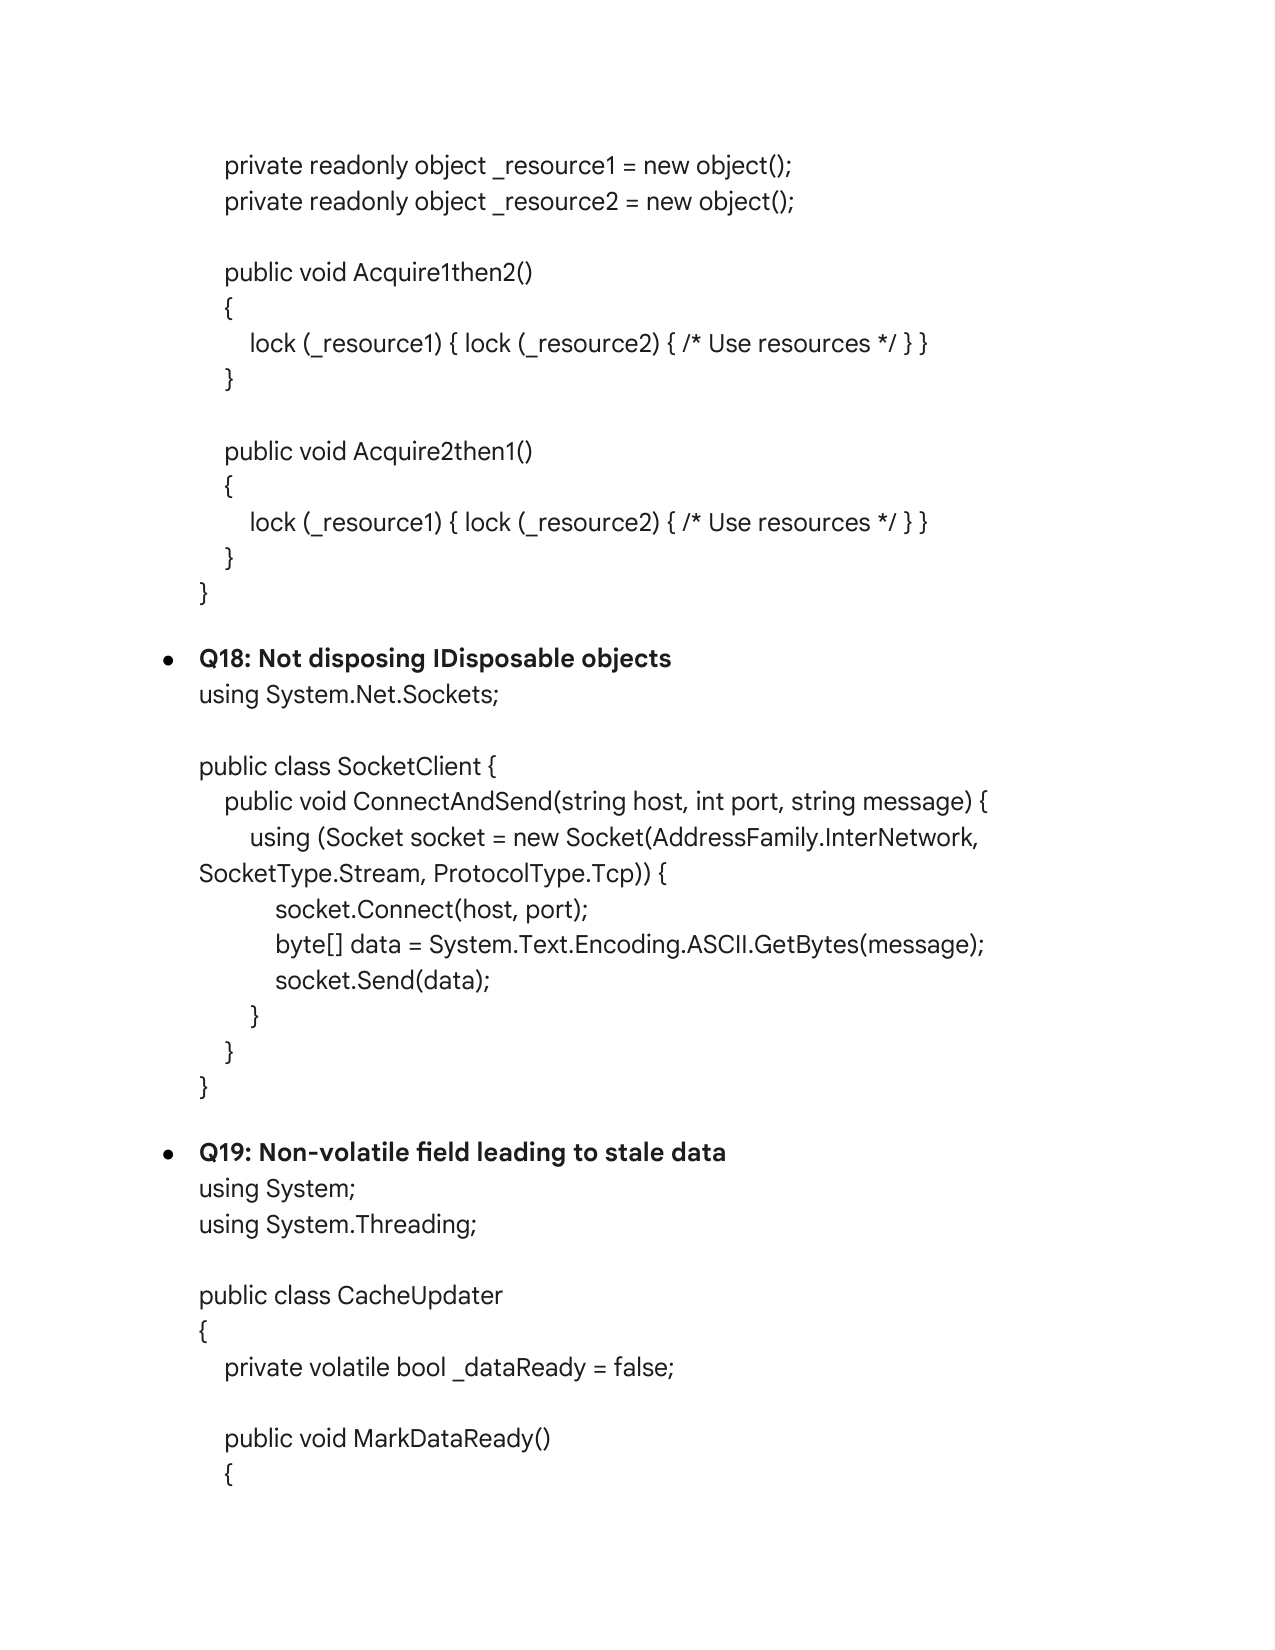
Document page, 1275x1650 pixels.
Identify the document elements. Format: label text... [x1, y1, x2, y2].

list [161, 150, 1125, 640]
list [161, 1137, 1125, 1490]
list Q18: Not disposing IDisposable objects using System.Net.Sockets; public class SocketClient { public void ConnectAndSend(string host, int port, string message) { using (Socket socket = new Socket(AddressFamily.InterNetwork, SocketType.Stream, ProtocolType.Tcp)) { socket.Connect(host, port); byte[] data = System.Text.Encoding.ASCII.GetBytes(message); socket.Send(data); } } } [161, 644, 1125, 1134]
